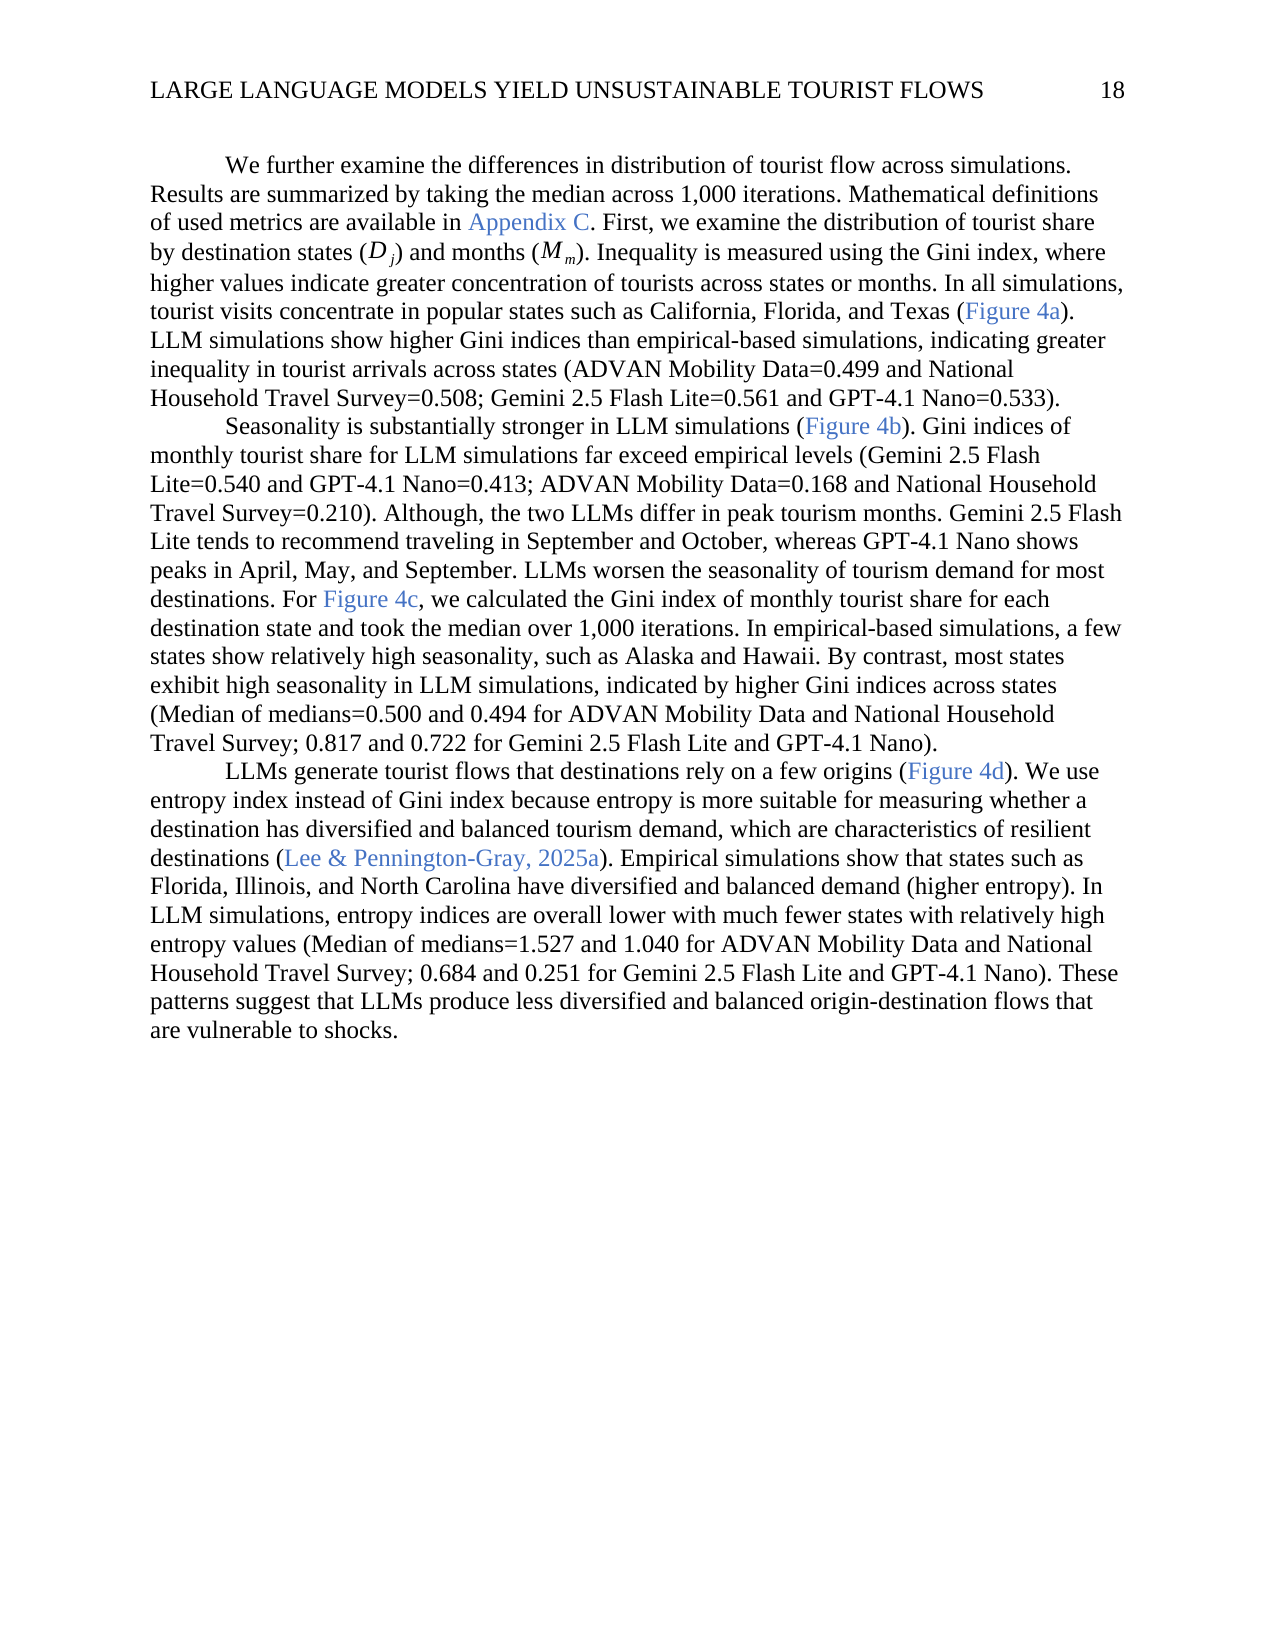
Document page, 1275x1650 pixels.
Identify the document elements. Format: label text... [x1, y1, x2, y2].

text Seasonality is substantially stronger in LLM simulations (Figure 4b). Gini indices of monthly tourist share for LLM simulations far exceed empirical levels (Gemini 2.5 Flash Lite=0.540 and GPT-4.1 Nano=0.413; ADVAN Mobility Data=0.168 and National Household Travel Survey=0.210). Although, the two LLMs differ in peak tourism months. Gemini 2.5 Flash Lite tends to recommend traveling in September and October, whereas GPT-4.1 Nano shows peaks in April, May, and September. LLMs worsen the seasonality of tourism demand for most destinations. For Figure 4c, we calculated the Gini index of monthly tourist share for each destination state and took the median over 1,000 iterations. In empirical-based simulations, a few states show relatively high seasonality, such as Alaska and Hawaii. By contrast, most states exhibit high seasonality in LLM simulations, indicated by higher Gini indices across states (Median of medians=0.500 and 0.494 for ADVAN Mobility Data and National Household Travel Survey; 0.817 and 0.722 for Gemini 2.5 Flash Lite and GPT-4.1 Nano). [150, 411, 1125, 756]
text LLMs generate tourist flows that destinations rely on a few origins (Figure 4d). We use entropy index instead of Gini index because entropy is more suitable for measuring whether a destination has diversified and balanced tourism demand, which are characteristics of resilient destinations (Lee & Pennington-Gray, 2025a). Empirical simulations show that states such as Florida, Illinois, and North Carolina have diversified and balanced demand (higher entropy). In LLM simulations, entropy indices are overall lower with much fewer states with relatively high entropy values (Median of medians=1.527 and 1.040 for ADVAN Mobility Data and National Household Travel Survey; 0.684 and 0.251 for Gemini 2.5 Flash Lite and GPT-4.1 Nano). These patterns suggest that LLMs produce less diversified and balanced origin-destination flows that are vulnerable to shocks. [150, 756, 1125, 1044]
text We further examine the differences in distribution of tourist flow across simulations. Results are summarized by taking the median across 1,000 iterations. Mathematical definitions of used metrics are available in Appendix C. First, we examine the distribution of tourist share by destination states () and months (). Inequality is measured using the Gini index, where higher values indicate greater concentration of tourists across states or months. In all simulations, tourist visits concentrate in popular states such as California, Florida, and Texas (Figure 4a). LLM simulations show higher Gini indices than empirical-based simulations, indicating greater inequality in tourist arrivals across states (ADVAN Mobility Data=0.499 and National Household Travel Survey=0.508; Gemini 2.5 Flash Lite=0.561 and GPT-4.1 Nano=0.533). [150, 150, 1125, 411]
